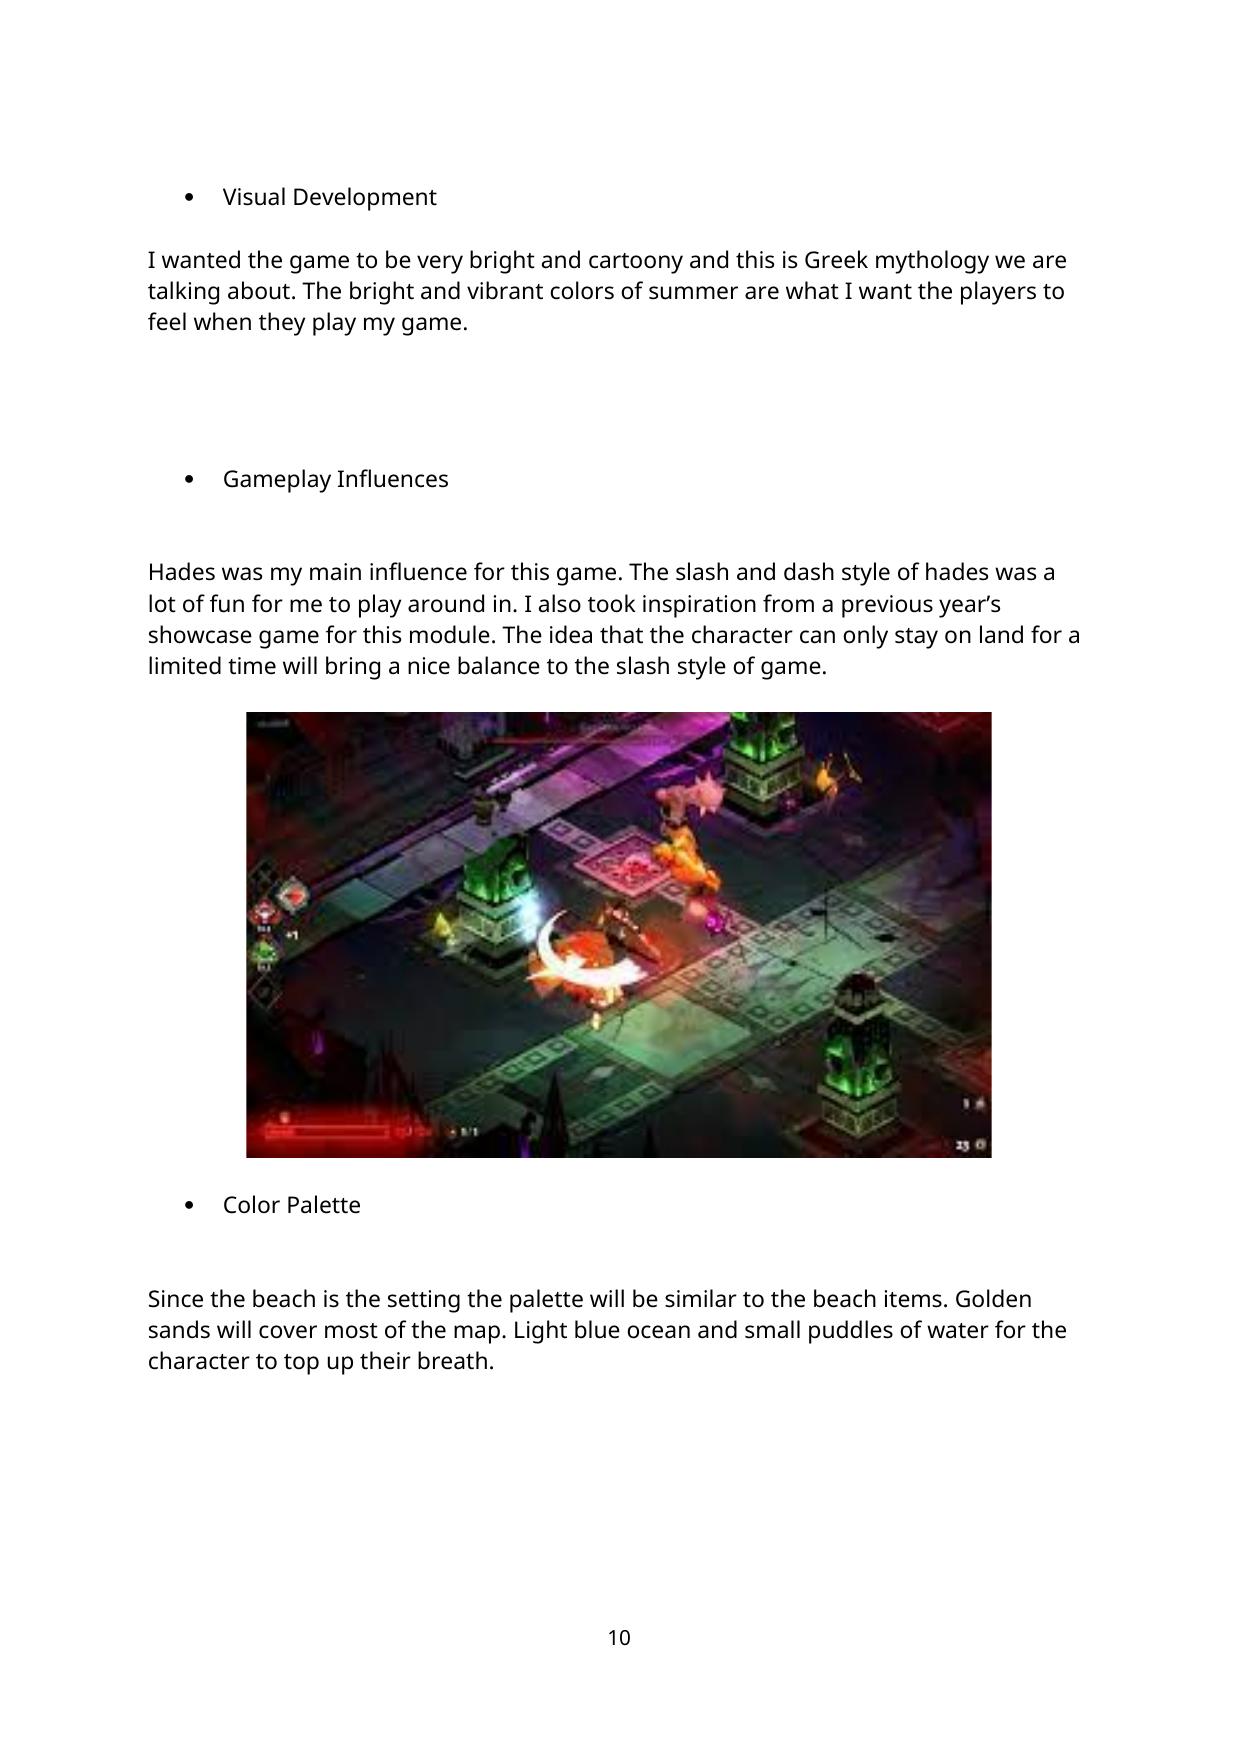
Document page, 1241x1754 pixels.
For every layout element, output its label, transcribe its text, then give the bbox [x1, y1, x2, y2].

text I wanted the game to be very bright and cartoony and this is Greek mythology we are talking about. The bright and vibrant colors of summer are what I want the players to feel when they play my game. [148, 244, 1090, 337]
text Hades was my main influence for this game. The slash and dash style of hades was a lot of fun for me to play around in. I also took inspiration from a previous year’s showcase game for this module. The idea that the character can only stay on land for a limited time will bring a nice balance to the slash style of game. [148, 556, 1090, 681]
list Color Palette [185, 1189, 1090, 1220]
list Gameplay Influences [185, 462, 1090, 494]
list Visual Development [185, 181, 1090, 212]
text Since the beach is the setting the palette will be similar to the beach items. Golden sands will cover most of the map. Light blue ocean and small puddles of water for the character to top up their breath. [148, 1283, 1090, 1377]
